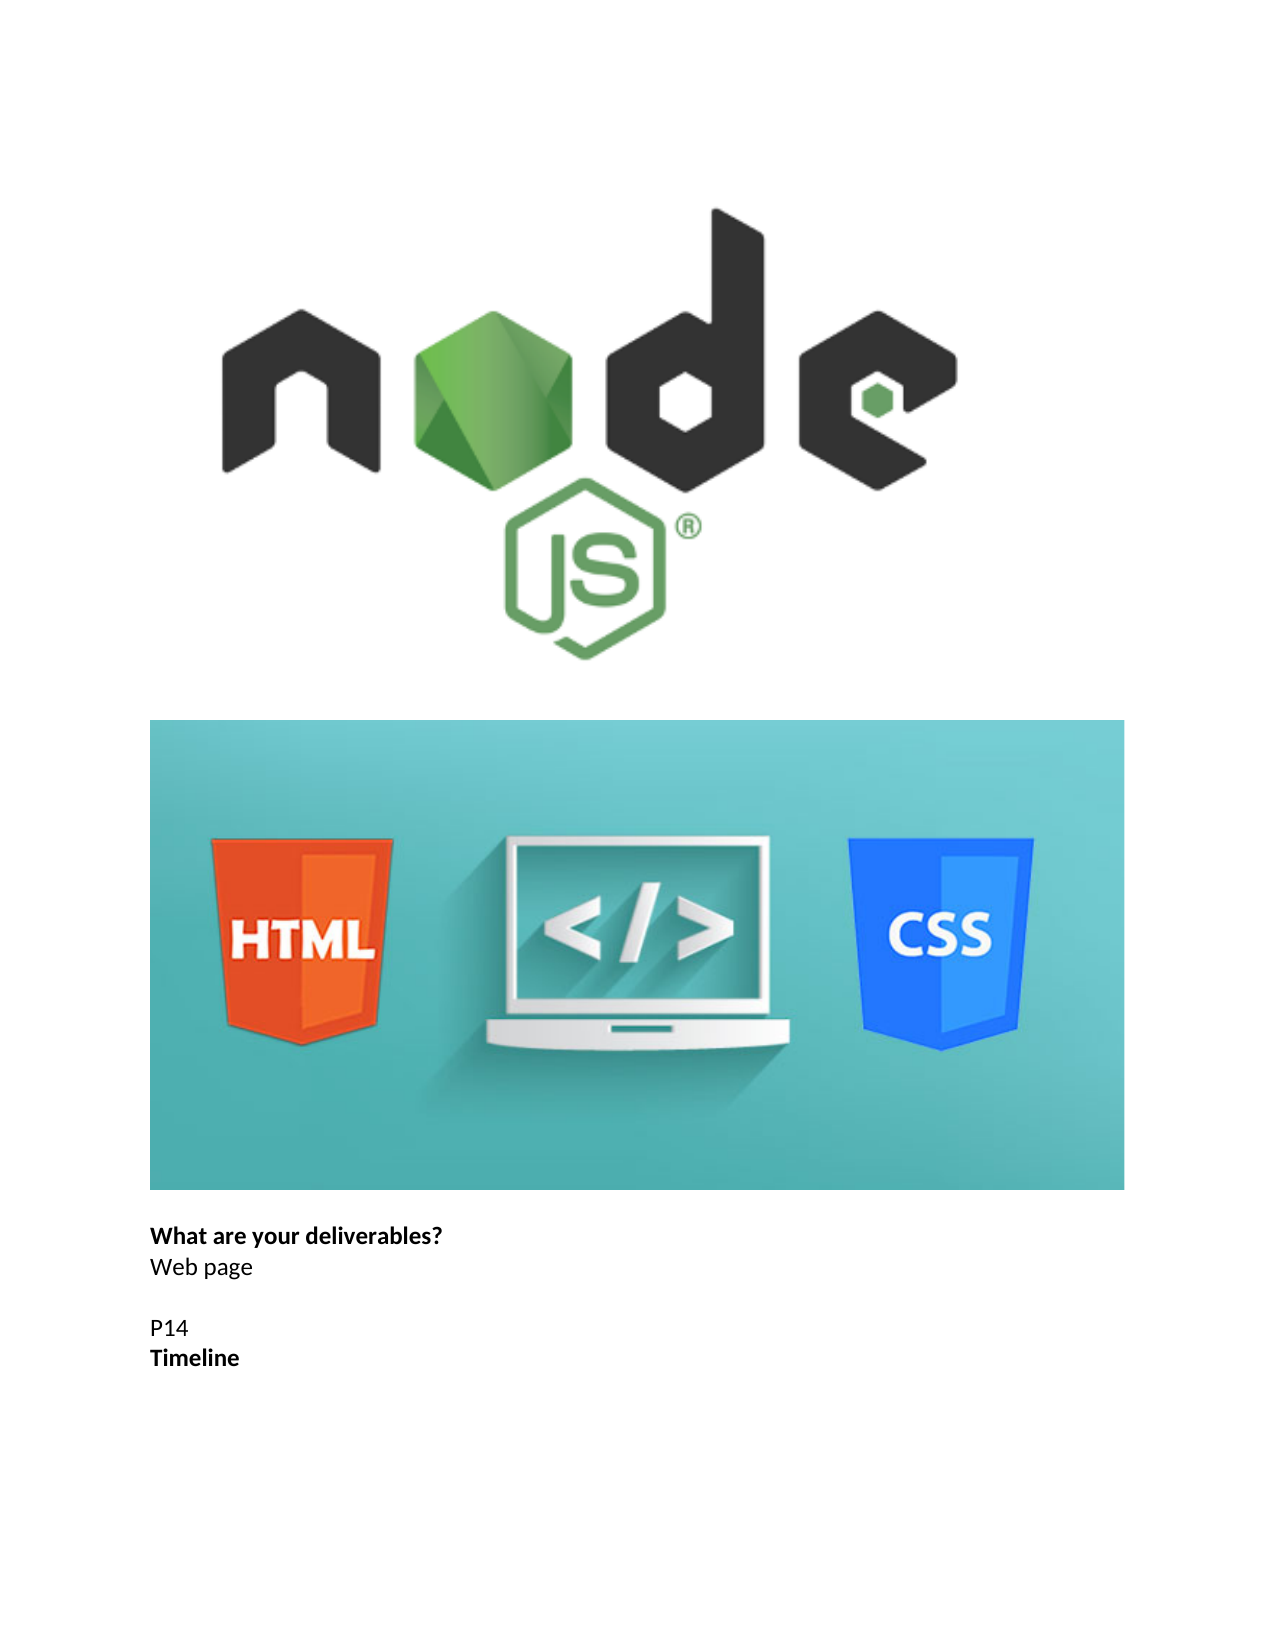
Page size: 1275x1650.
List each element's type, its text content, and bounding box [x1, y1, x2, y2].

picture [150, 150, 1125, 1190]
text P14 [150, 1312, 1125, 1343]
text Web page [150, 1251, 1125, 1282]
text What are your deliverables? [150, 1221, 1125, 1251]
text Timeline [150, 1343, 1125, 1373]
